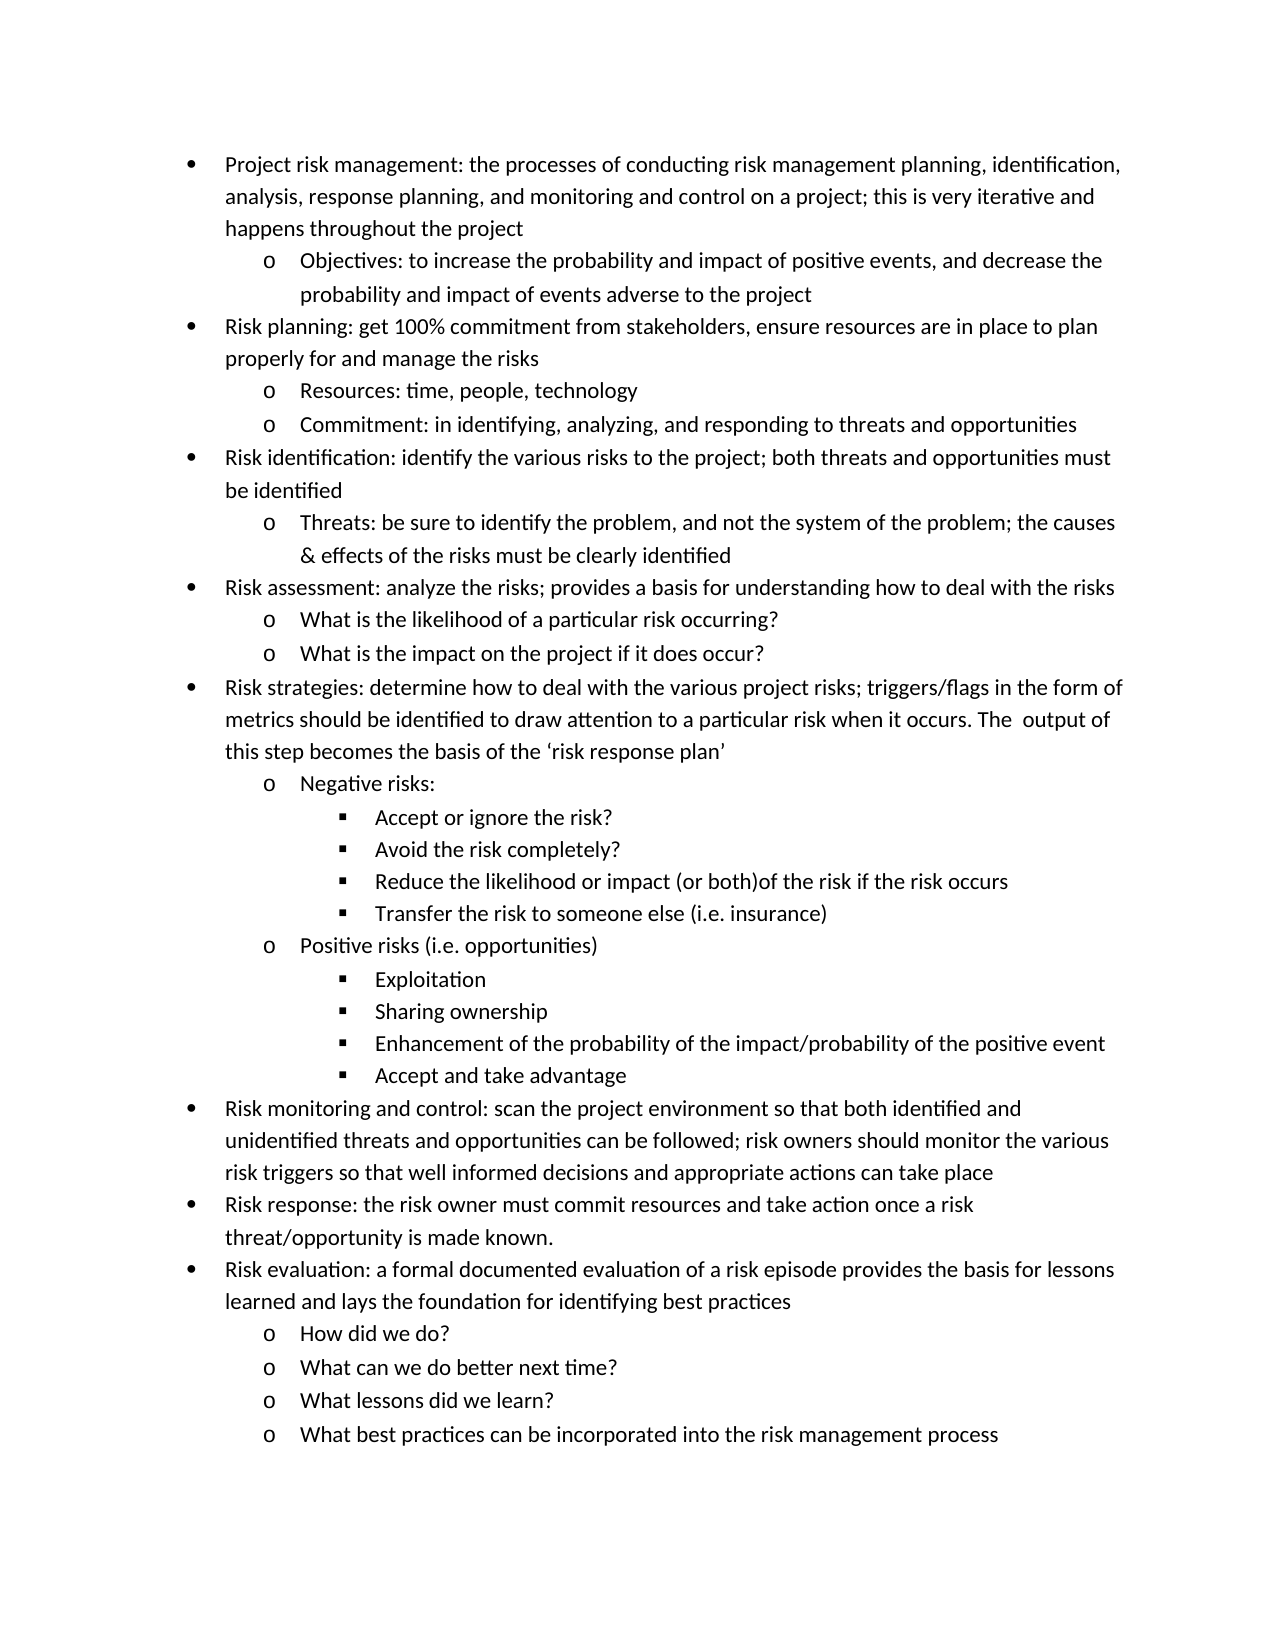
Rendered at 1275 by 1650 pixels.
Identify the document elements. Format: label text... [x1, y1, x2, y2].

list Resources: time, people, technology [262, 376, 1125, 406]
list Commitment: in identifying, analyzing, and responding to threats and opportunities [262, 410, 1125, 439]
list Risk response: the risk owner must commit resources and take action once a risk threat/opportunity is made known. [187, 1190, 1125, 1251]
list Project risk management: the processes of conducting risk management planning, identification, analysis, response planning, and monitoring and control on a project; this is very iterative and happens throughout the project [187, 150, 1125, 242]
list How did we do? [262, 1319, 1125, 1348]
list Objectives: to increase the probability and impact of positive events, and decrease the probability and impact of events adverse to the project [262, 247, 1125, 308]
list What lessons did we learn? [262, 1386, 1125, 1415]
list What is the likelihood of a particular risk occurring? [262, 606, 1125, 635]
list Accept or ignore the risk? [337, 803, 1125, 831]
list Transfer the risk to someone else (i.e. insurance) [337, 899, 1125, 927]
list Accept and take advantage [337, 1062, 1125, 1090]
list What is the impact on the project if it does occur? [262, 639, 1125, 668]
list Avoid the risk completely? [337, 835, 1125, 863]
list Risk strategies: determine how to deal with the various project risks; triggers/flags in the form of metrics should be identified to draw attention to a particular risk when it occurs. The output of this step becomes the basis of the ‘risk response plan’ [187, 673, 1125, 765]
list Enhancement of the probability of the impact/probability of the positive event [337, 1029, 1125, 1057]
list Positive risks (i.e. opportunities) [262, 932, 1125, 961]
list Exploitation [337, 965, 1125, 993]
list Risk assessment: analyze the risks; provides a basis for understanding how to deal with the risks [187, 573, 1125, 601]
list Reduce the likelihood or impact (or both)of the risk if the risk occurs [337, 867, 1125, 895]
list Negative risks: [262, 769, 1125, 798]
list Risk evaluation: a formal documented evaluation of a risk episode provides the basis for lessons learned and lays the foundation for identifying best practices [187, 1255, 1125, 1315]
list Risk identification: identify the various risks to the project; both threats and opportunities must be identified [187, 443, 1125, 504]
list Sharing ownership [337, 997, 1125, 1025]
list Risk monitoring and control: scan the project environment so that both identified and unidentified threats and opportunities can be followed; risk owners should monitor the various risk triggers so that well informed decisions and appropriate actions can take place [187, 1094, 1125, 1186]
list What can we do better next time? [262, 1353, 1125, 1382]
list What best practices can be incorporated into the risk management process [262, 1420, 1125, 1449]
list Risk planning: get 100% commitment from stakeholders, ensure resources are in place to plan properly for and manage the risks [187, 312, 1125, 372]
list Threats: be sure to identify the problem, and not the system of the problem; the causes & effects of the risks must be clearly identified [262, 508, 1125, 569]
